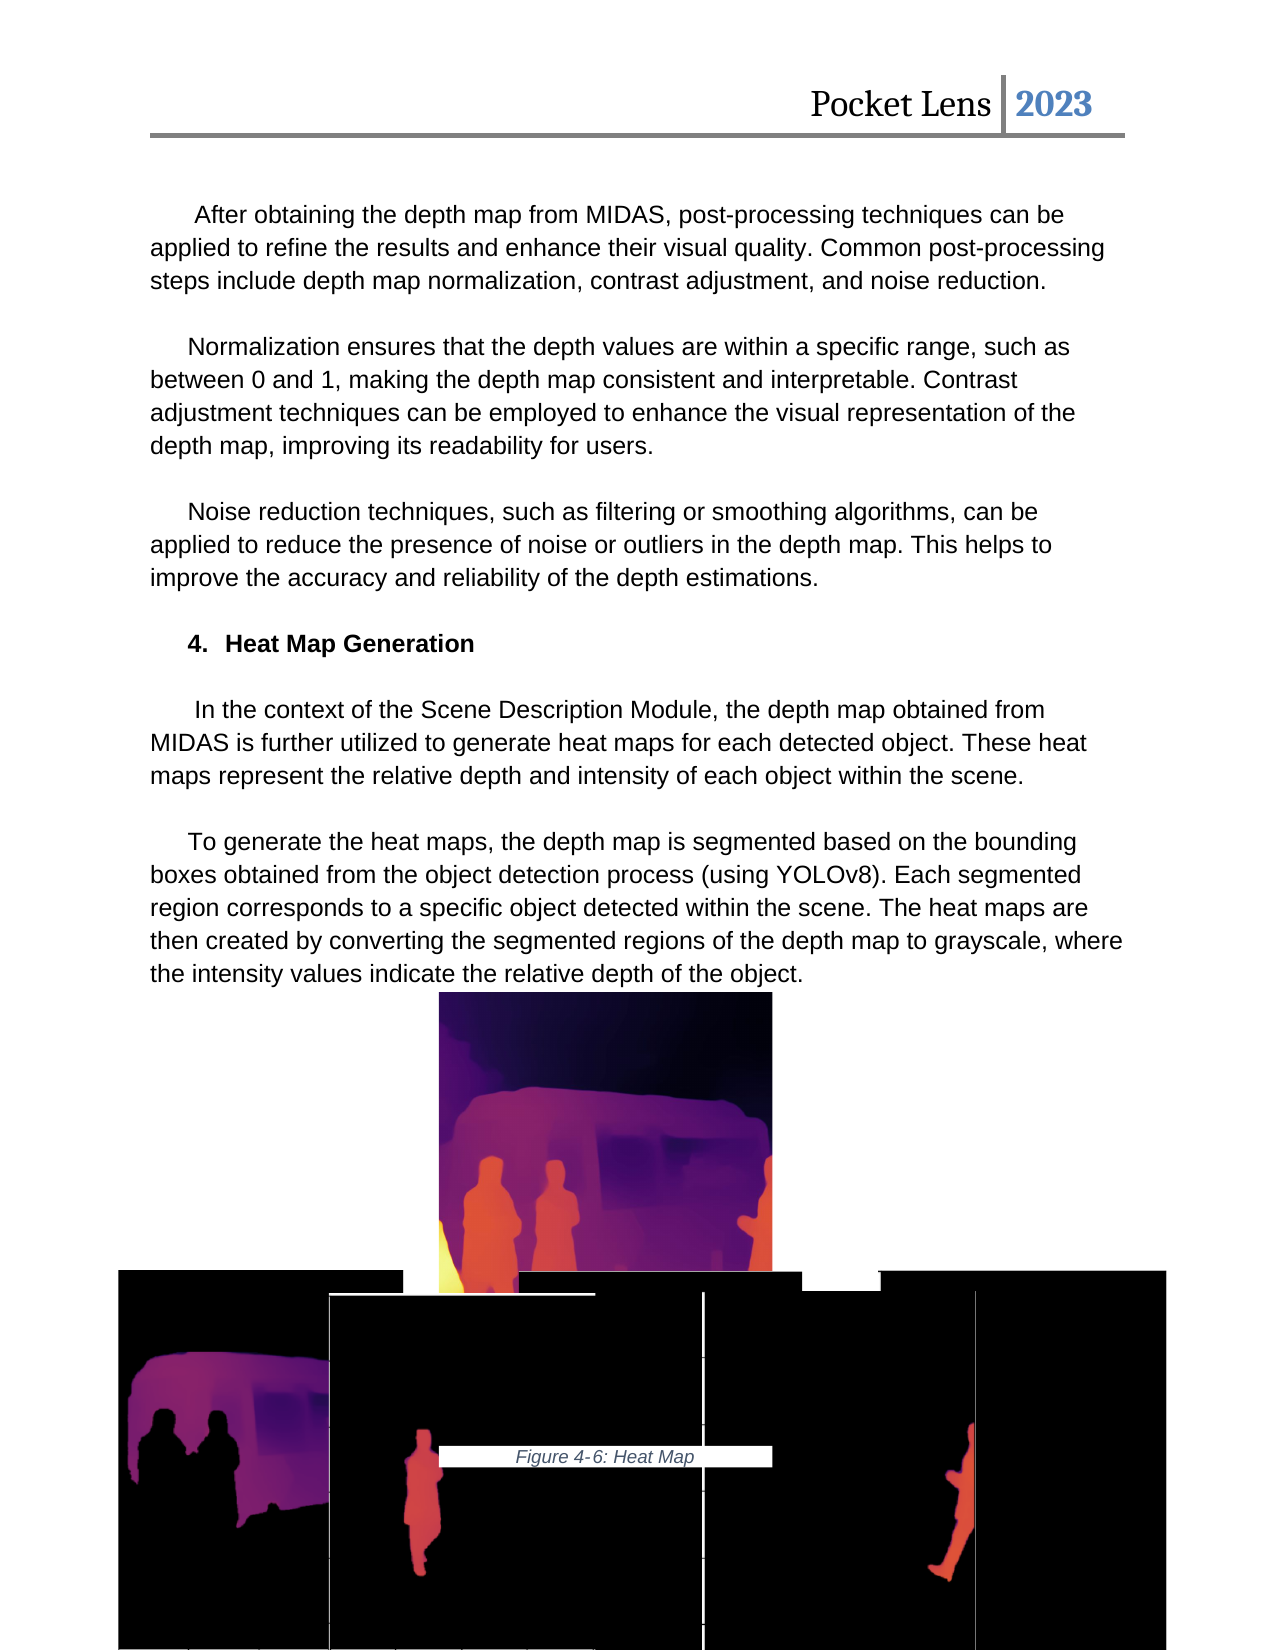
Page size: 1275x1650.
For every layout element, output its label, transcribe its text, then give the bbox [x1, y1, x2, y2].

picture [118, 992, 1167, 1650]
text Normalization ensures that the depth values are within a specific range, such as between 0 and 1, making the depth map consistent and interpretable. Contrast adjustment techniques can be employed to enhance the visual representation of the depth map, improving its readability for users. [150, 332, 1125, 459]
text In the context of the Scene Description Module, the depth map obtained from MIDAS is further utilized to generate heat maps for each detected object. These heat maps represent the relative depth and intensity of each object within the scene. [150, 695, 1125, 790]
list Heat Map Generation [187, 629, 1125, 658]
text Noise reduction techniques, such as filtering or smoothing algorithms, can be applied to reduce the presence of noise or outliers in the depth map. This helps to improve the accuracy and reliability of the depth estimations. [150, 497, 1125, 592]
text After obtaining the depth map from MIDAS, post-processing techniques can be applied to refine the results and enhance their visual quality. Common post-processing steps include depth map normalization, contrast adjustment, and noise reduction. [150, 199, 1125, 294]
text To generate the heat maps, the depth map is segmented based on the bounding boxes obtained from the object detection process (using YOLOv8). Each segmented region corresponds to a specific object detected within the scene. The heat maps are then created by converting the segmented regions of the depth map to grayscale, where the intensity values indicate the relative depth of the object. [150, 827, 1125, 988]
